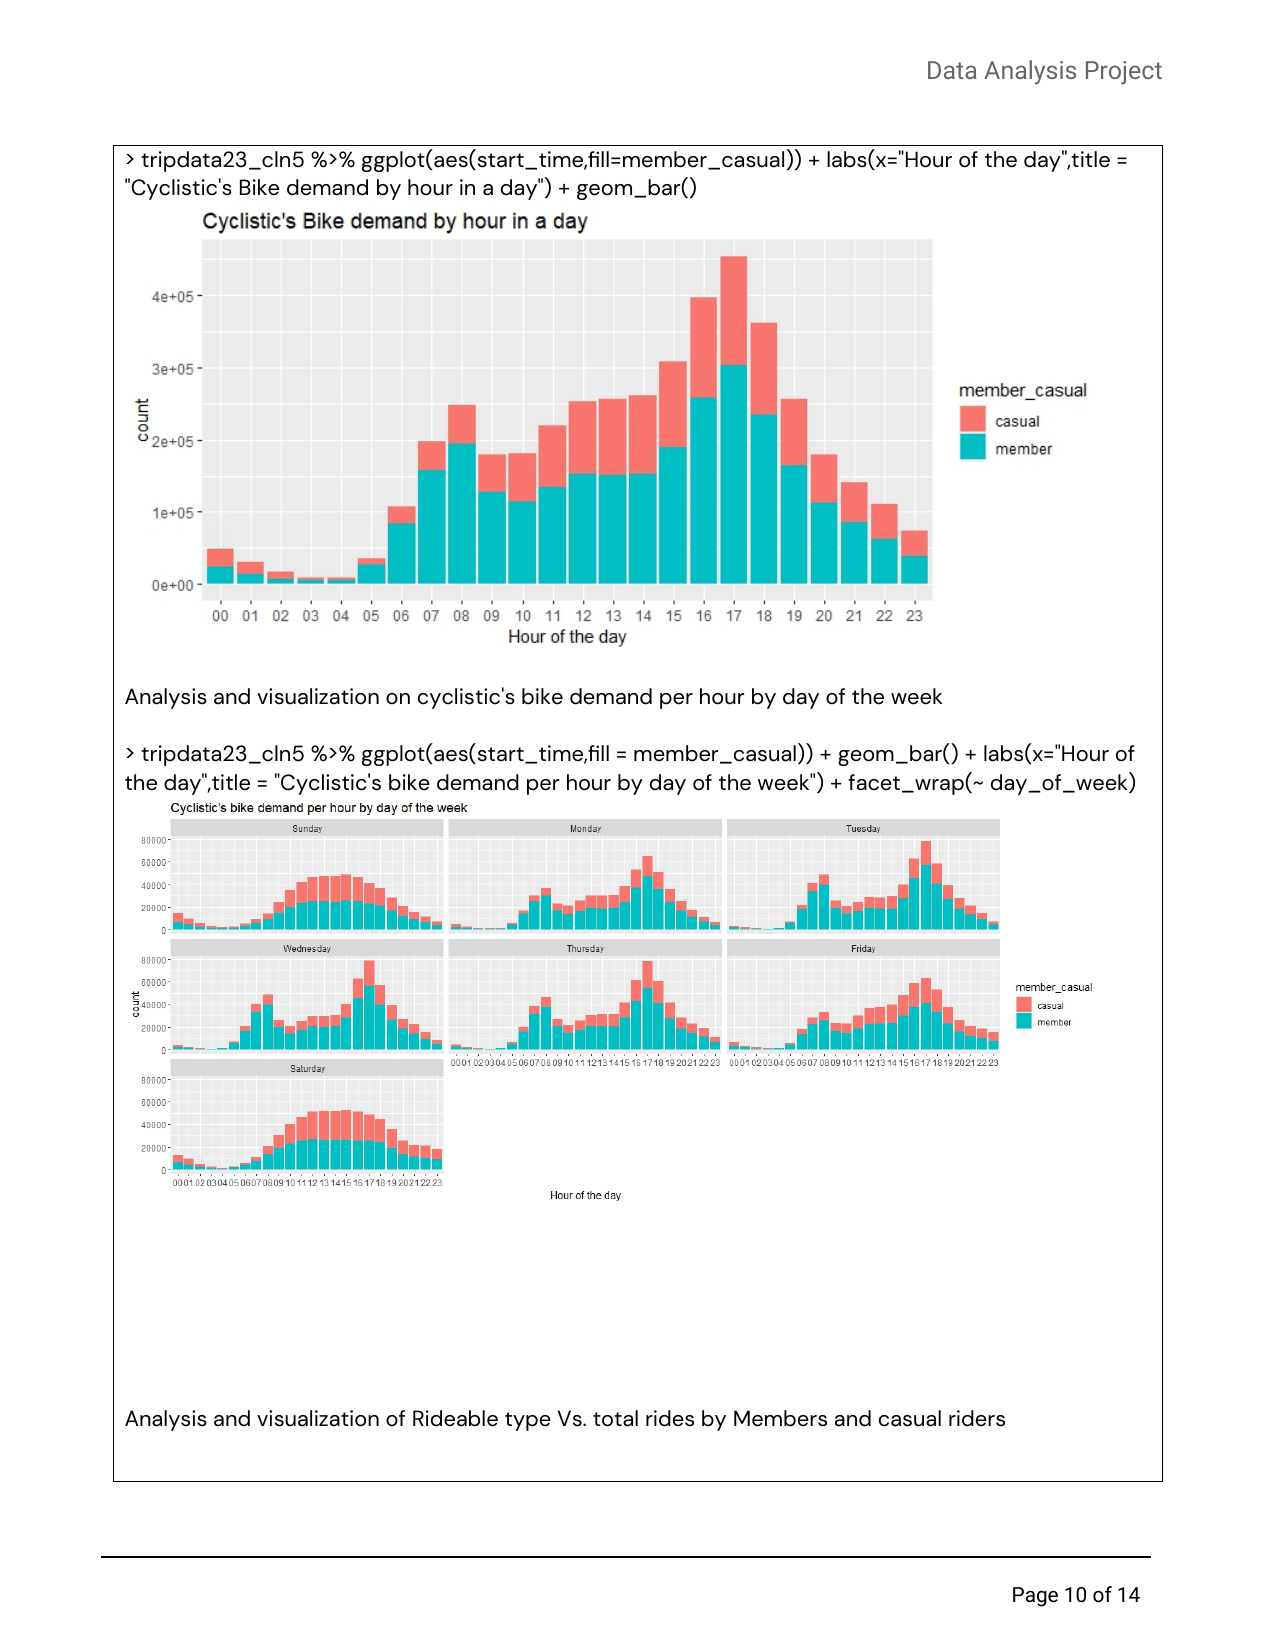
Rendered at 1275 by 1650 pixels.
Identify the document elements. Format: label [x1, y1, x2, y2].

picture [124, 797, 1099, 1206]
picture [124, 202, 1099, 655]
table_header [114, 146, 1162, 1481]
